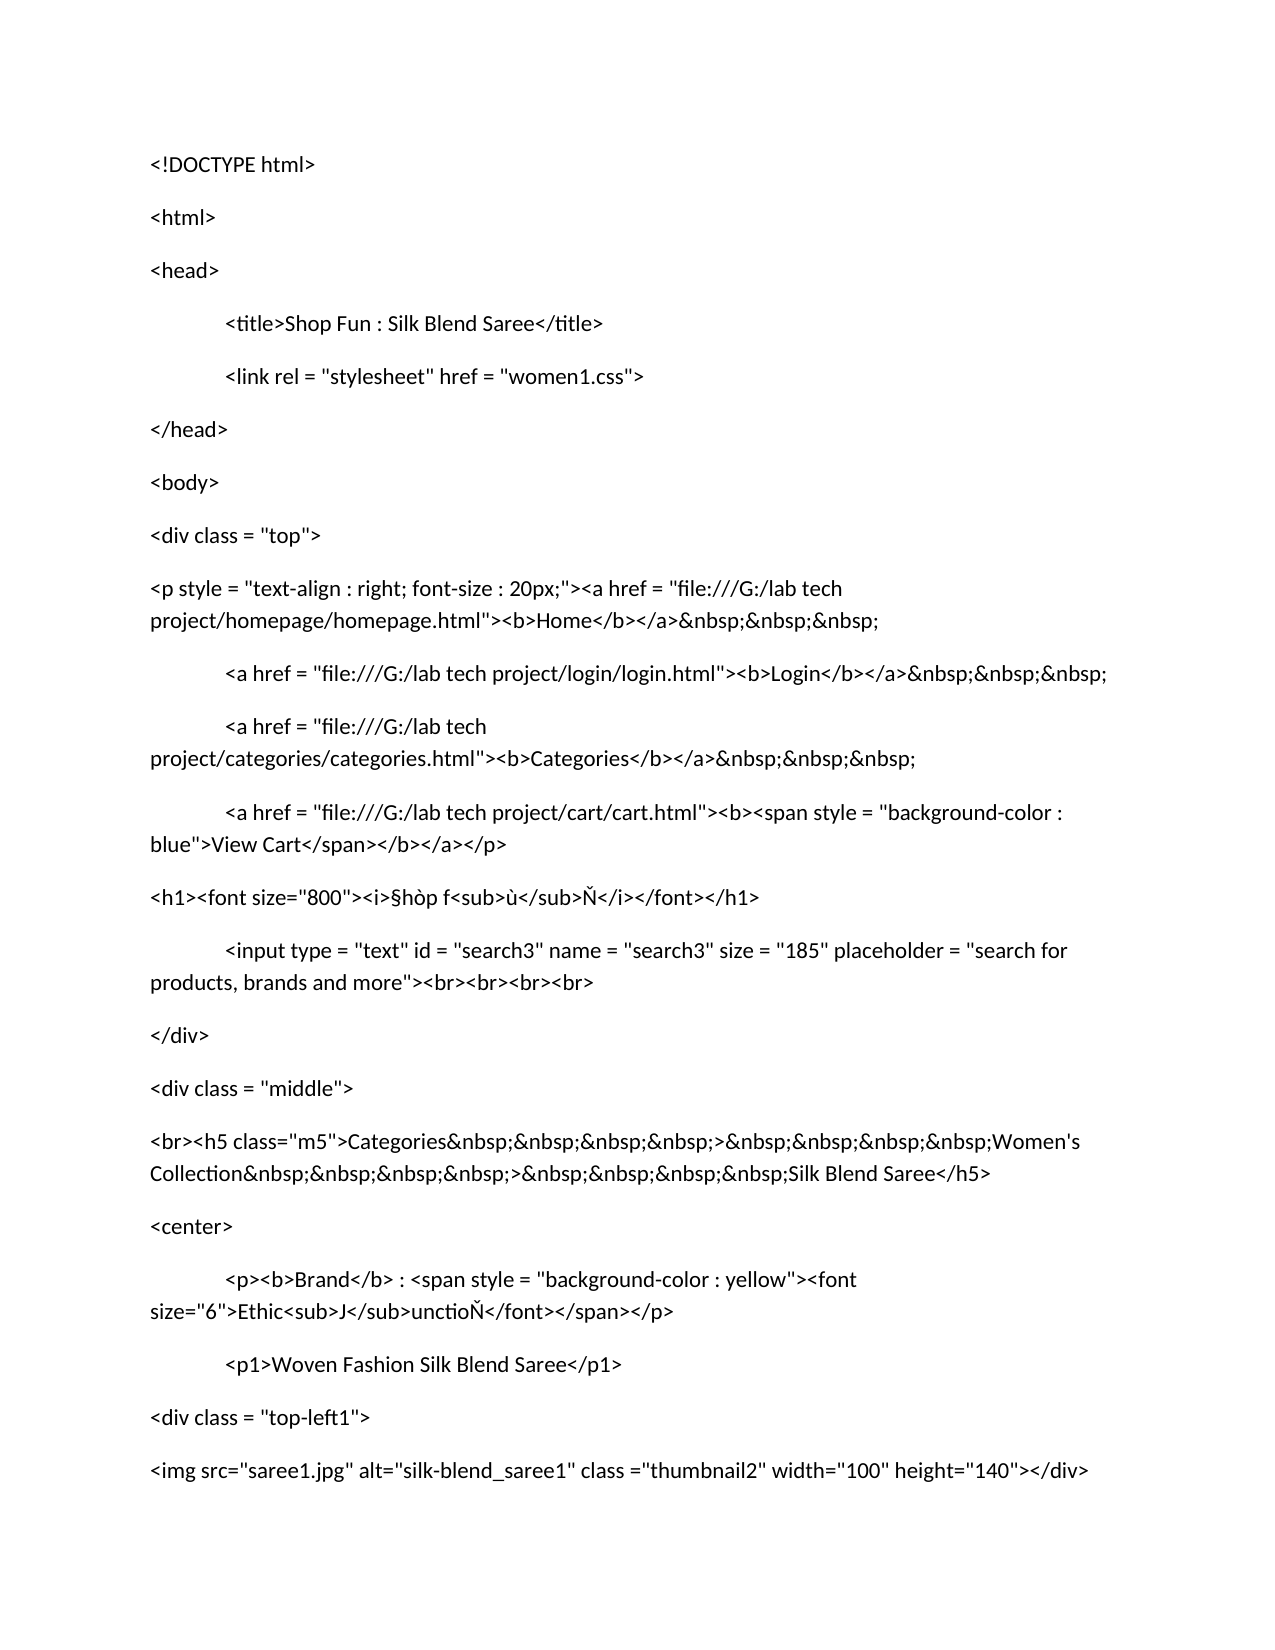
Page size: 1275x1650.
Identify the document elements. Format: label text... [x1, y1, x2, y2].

text <h1><font size="800"><i>§hòp f<sub>ù</sub>Ň</i></font></h1> [150, 883, 1125, 911]
text </head> [150, 415, 1125, 443]
text <link rel = "stylesheet" href = "women1.css"> [150, 362, 1125, 390]
text <img src="saree1.jpg" alt="silk-blend_saree1" class ="thumbnail2" width="100" height="140"></div> [150, 1457, 1125, 1484]
text <p style = "text-align : right; font-size : 20px;"><a href = "file:///G:/lab tech project/homepage/homepage.html"><b>Home</b></a>&nbsp;&nbsp;&nbsp; [150, 574, 1125, 634]
text <a href = "file:///G:/lab tech project/cart/cart.html"><b><span style = "background-color : blue">View Cart</span></b></a></p> [150, 798, 1125, 858]
text <a href = "file:///G:/lab tech project/login/login.html"><b>Login</b></a>&nbsp;&nbsp;&nbsp; [150, 659, 1125, 687]
text <title>Shop Fun : Silk Blend Saree</title> [150, 309, 1125, 337]
text <html> [150, 203, 1125, 231]
text <br><h5 class="m5">Categories&nbsp;&nbsp;&nbsp;&nbsp;>&nbsp;&nbsp;&nbsp;&nbsp;Women's Collection&nbsp;&nbsp;&nbsp;&nbsp;>&nbsp;&nbsp;&nbsp;&nbsp;Silk Blend Saree</h5> [150, 1127, 1125, 1187]
text <head> [150, 256, 1125, 284]
text <center> [150, 1212, 1125, 1240]
text <a href = "file:///G:/lab tech project/categories/categories.html"><b>Categories</b></a>&nbsp;&nbsp;&nbsp; [150, 712, 1125, 773]
text <input type = "text" id = "search3" name = "search3" size = "185" placeholder = "search for products, brands and more"><br><br><br><br> [150, 936, 1125, 996]
text <!DOCTYPE html> [150, 150, 1125, 178]
text <body> [150, 468, 1125, 496]
text <p1>Woven Fashion Silk Blend Saree</p1> [150, 1351, 1125, 1378]
text <div class = "top"> [150, 521, 1125, 549]
text <div class = "middle"> [150, 1074, 1125, 1102]
text <p><b>Brand</b> : <span style = "background-color : yellow"><font size="6">Ethic<sub>J</sub>unctioŇ</font></span></p> [150, 1265, 1125, 1326]
text <div class = "top-left1"> [150, 1403, 1125, 1432]
text </div> [150, 1021, 1125, 1049]
